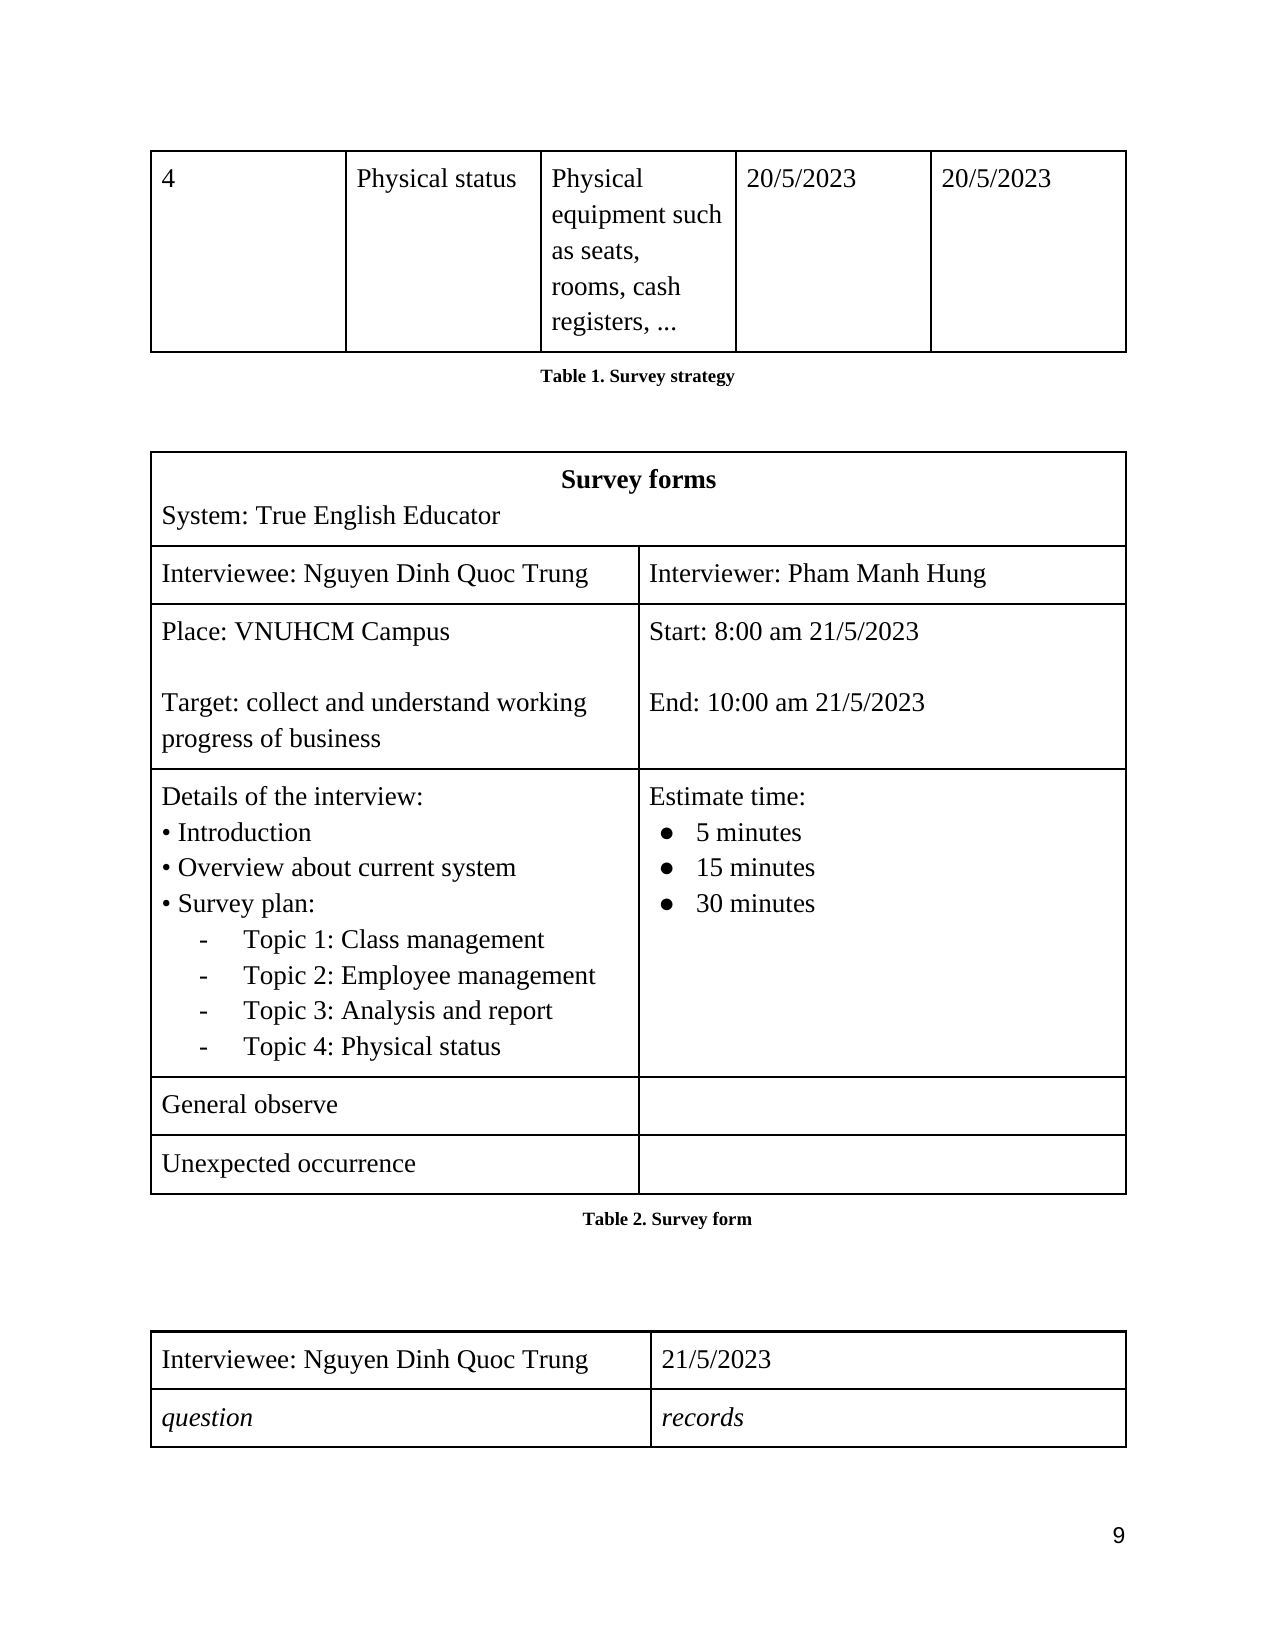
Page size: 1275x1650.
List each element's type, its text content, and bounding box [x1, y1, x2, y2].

table_cell Physical equipment such as seats, rooms, cash registers, ... [542, 152, 735, 351]
text Table 1. Survey strategy [150, 365, 1125, 387]
table_header Interviewee: Nguyen Dinh Quoc Trung [152, 1333, 650, 1388]
table_cell 4 [152, 152, 345, 351]
table_cell 20/5/2023 [932, 152, 1125, 351]
table_header Survey forms System: True English Educator [152, 453, 1125, 544]
table_cell Place: VNUHCM Campus Target: collect and understand working progress of business [152, 605, 638, 768]
table_cell Estimate time: 5 minutes 15 minutes 30 minutes [640, 770, 1125, 1076]
table_cell General observe [152, 1078, 638, 1134]
table_cell Start: 8:00 am 21/5/2023 End: 10:00 am 21/5/2023 [640, 605, 1125, 768]
table_cell Details of the interview: • Introduction • Overview about current system • Survey plan: Topic 1: Class management Topic 2: Employee management Topic 3: Analysis and report Topic 4: Physical status [152, 770, 638, 1076]
table_cell Interviewee: Nguyen Dinh Quoc Trung [152, 547, 638, 602]
table_cell Physical status [347, 152, 540, 351]
text Table 2. Survey form [150, 1207, 1125, 1229]
table_header 21/5/2023 [652, 1333, 1125, 1388]
table_cell question [152, 1390, 650, 1446]
table_cell records [652, 1390, 1125, 1446]
table_cell Interviewer: Pham Manh Hung [640, 547, 1125, 602]
table_cell 20/5/2023 [737, 152, 930, 351]
table_cell [640, 1078, 1125, 1134]
table_cell [640, 1136, 1125, 1193]
table_cell Unexpected occurrence [152, 1136, 638, 1193]
